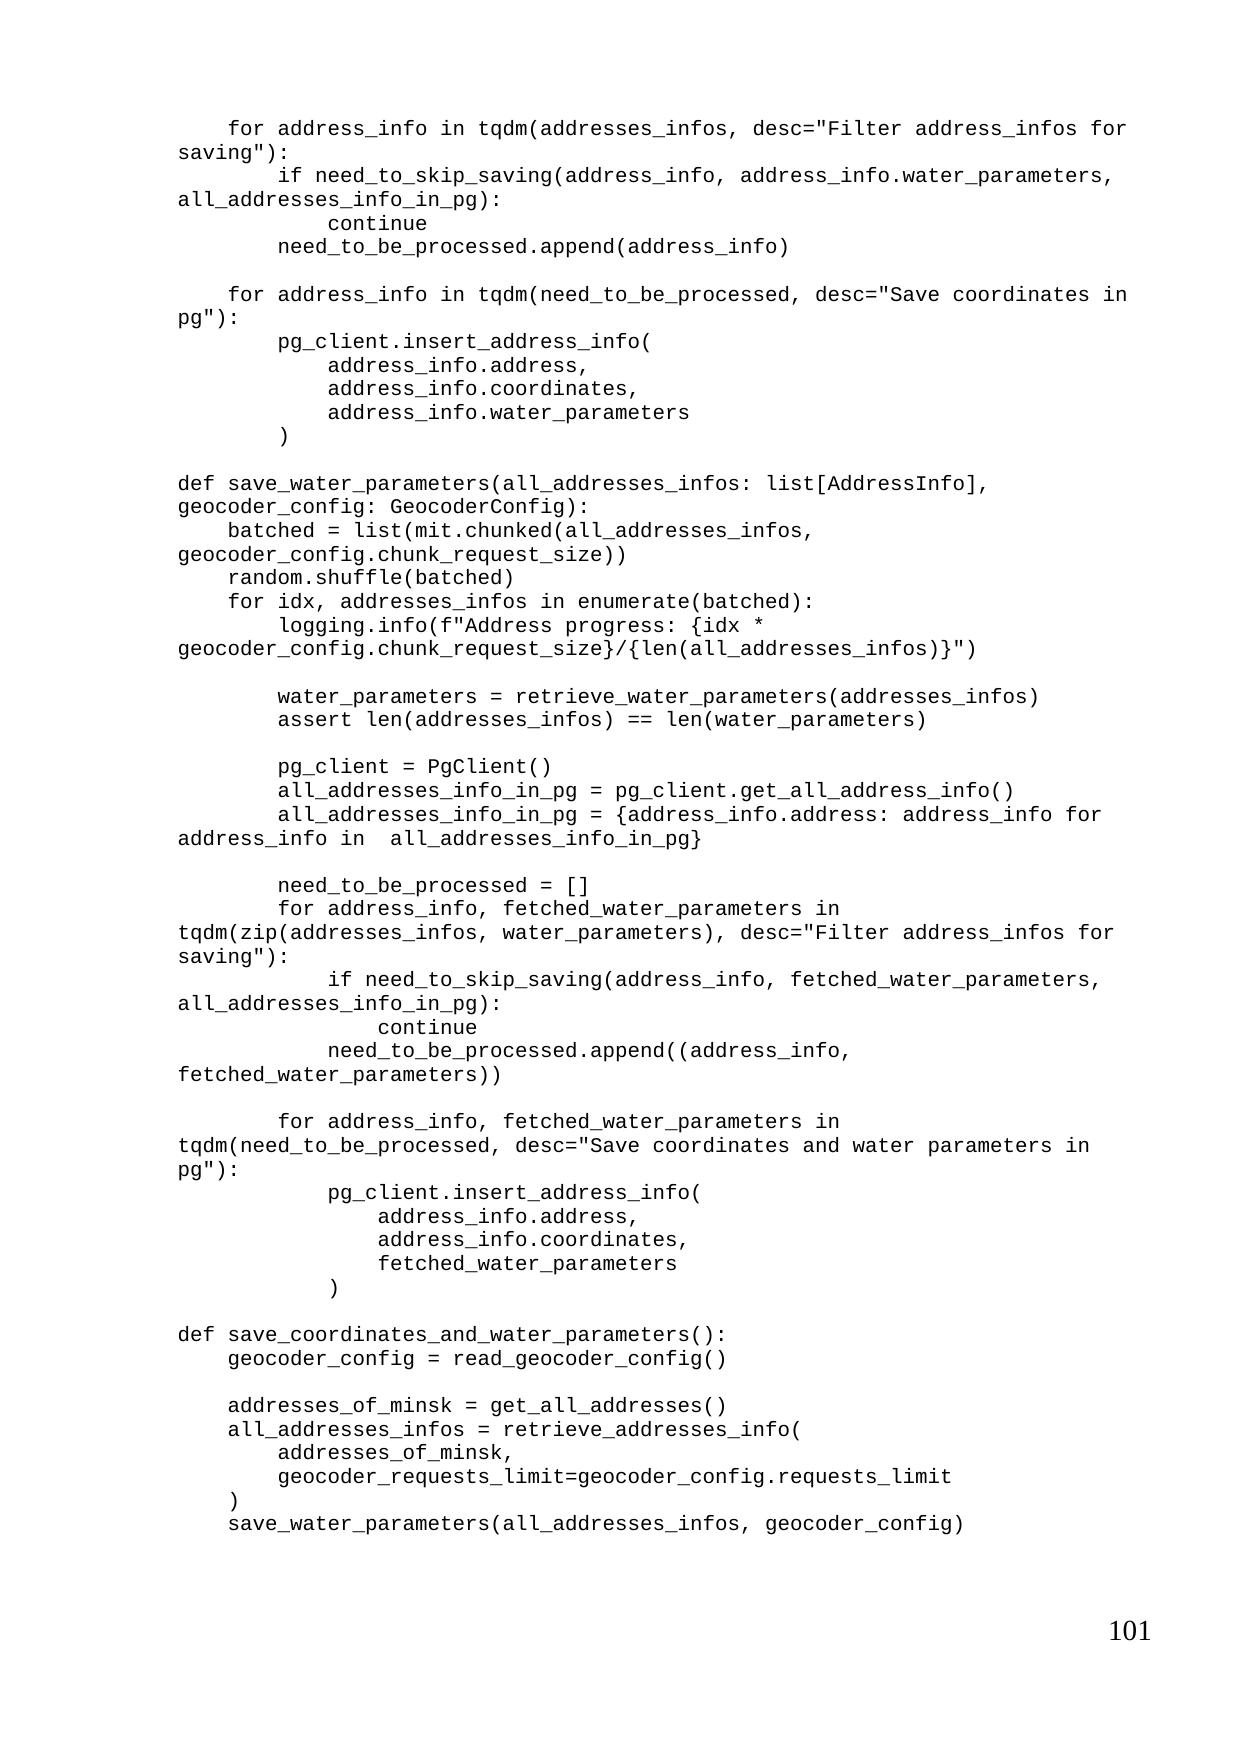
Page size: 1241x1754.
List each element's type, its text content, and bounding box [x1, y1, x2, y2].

text pg_client.insert_address_info( [177, 1182, 1152, 1206]
text address_info.address, [177, 1206, 1152, 1229]
text pg_client = PgClient() [177, 757, 1152, 780]
text water_parameters = retrieve_water_parameters(addresses_infos) [177, 686, 1152, 709]
text assert len(addresses_infos) == len(water_parameters) [177, 709, 1152, 733]
text address_info.address, [177, 354, 1152, 378]
text addresses_of_minsk = get_all_addresses() [177, 1395, 1152, 1419]
text def save_coordinates_and_water_parameters(): [177, 1324, 1152, 1348]
text def save_water_parameters(all_addresses_infos: list[AddressInfo], geocoder_config: GeocoderConfig): [177, 473, 1152, 520]
text all_addresses_info_in_pg = {address_info.address: address_info for address_info in all_addresses_info_in_pg} [177, 804, 1152, 851]
text all_addresses_infos = retrieve_addresses_info( [177, 1419, 1152, 1442]
text addresses_of_minsk, [177, 1442, 1152, 1466]
text continue [177, 1017, 1152, 1040]
text ) [177, 426, 1152, 449]
text for idx, addresses_infos in enumerate(batched): [177, 591, 1152, 615]
text all_addresses_info_in_pg = pg_client.get_all_address_info() [177, 780, 1152, 804]
text save_water_parameters(all_addresses_infos, geocoder_config) [177, 1513, 1152, 1537]
text geocoder_requests_limit=geocoder_config.requests_limit [177, 1466, 1152, 1489]
text ) [177, 1489, 1152, 1513]
text continue [177, 213, 1152, 236]
text address_info.water_parameters [177, 402, 1152, 426]
text address_info.coordinates, [177, 378, 1152, 402]
text need_to_be_processed.append(address_info) [177, 236, 1152, 260]
text random.shuffle(batched) [177, 567, 1152, 591]
text ) [177, 1277, 1152, 1300]
text for address_info, fetched_water_parameters in tqdm(zip(addresses_infos, water_parameters), desc="Filter address_infos for saving"): [177, 898, 1152, 969]
text address_info.coordinates, [177, 1229, 1152, 1253]
text for address_info, fetched_water_parameters in tqdm(need_to_be_processed, desc="Save coordinates and water parameters in pg"): [177, 1111, 1152, 1182]
text if need_to_skip_saving(address_info, fetched_water_parameters, all_addresses_info_in_pg): [177, 969, 1152, 1017]
text logging.info(f"Address progress: {idx * geocoder_config.chunk_request_size}/{len(all_addresses_infos)}") [177, 615, 1152, 662]
text need_to_be_processed.append((address_info, fetched_water_parameters)) [177, 1040, 1152, 1088]
text batched = list(mit.chunked(all_addresses_infos, geocoder_config.chunk_request_size)) [177, 520, 1152, 567]
text for address_info in tqdm(need_to_be_processed, desc="Save coordinates in pg"): [177, 284, 1152, 331]
text if need_to_skip_saving(address_info, address_info.water_parameters, all_addresses_info_in_pg): [177, 165, 1152, 213]
text fetched_water_parameters [177, 1253, 1152, 1277]
text for address_info in tqdm(addresses_infos, desc="Filter address_infos for saving"): [177, 118, 1152, 165]
text need_to_be_processed = [] [177, 875, 1152, 898]
text pg_client.insert_address_info( [177, 331, 1152, 354]
text geocoder_config = read_geocoder_config() [177, 1348, 1152, 1371]
